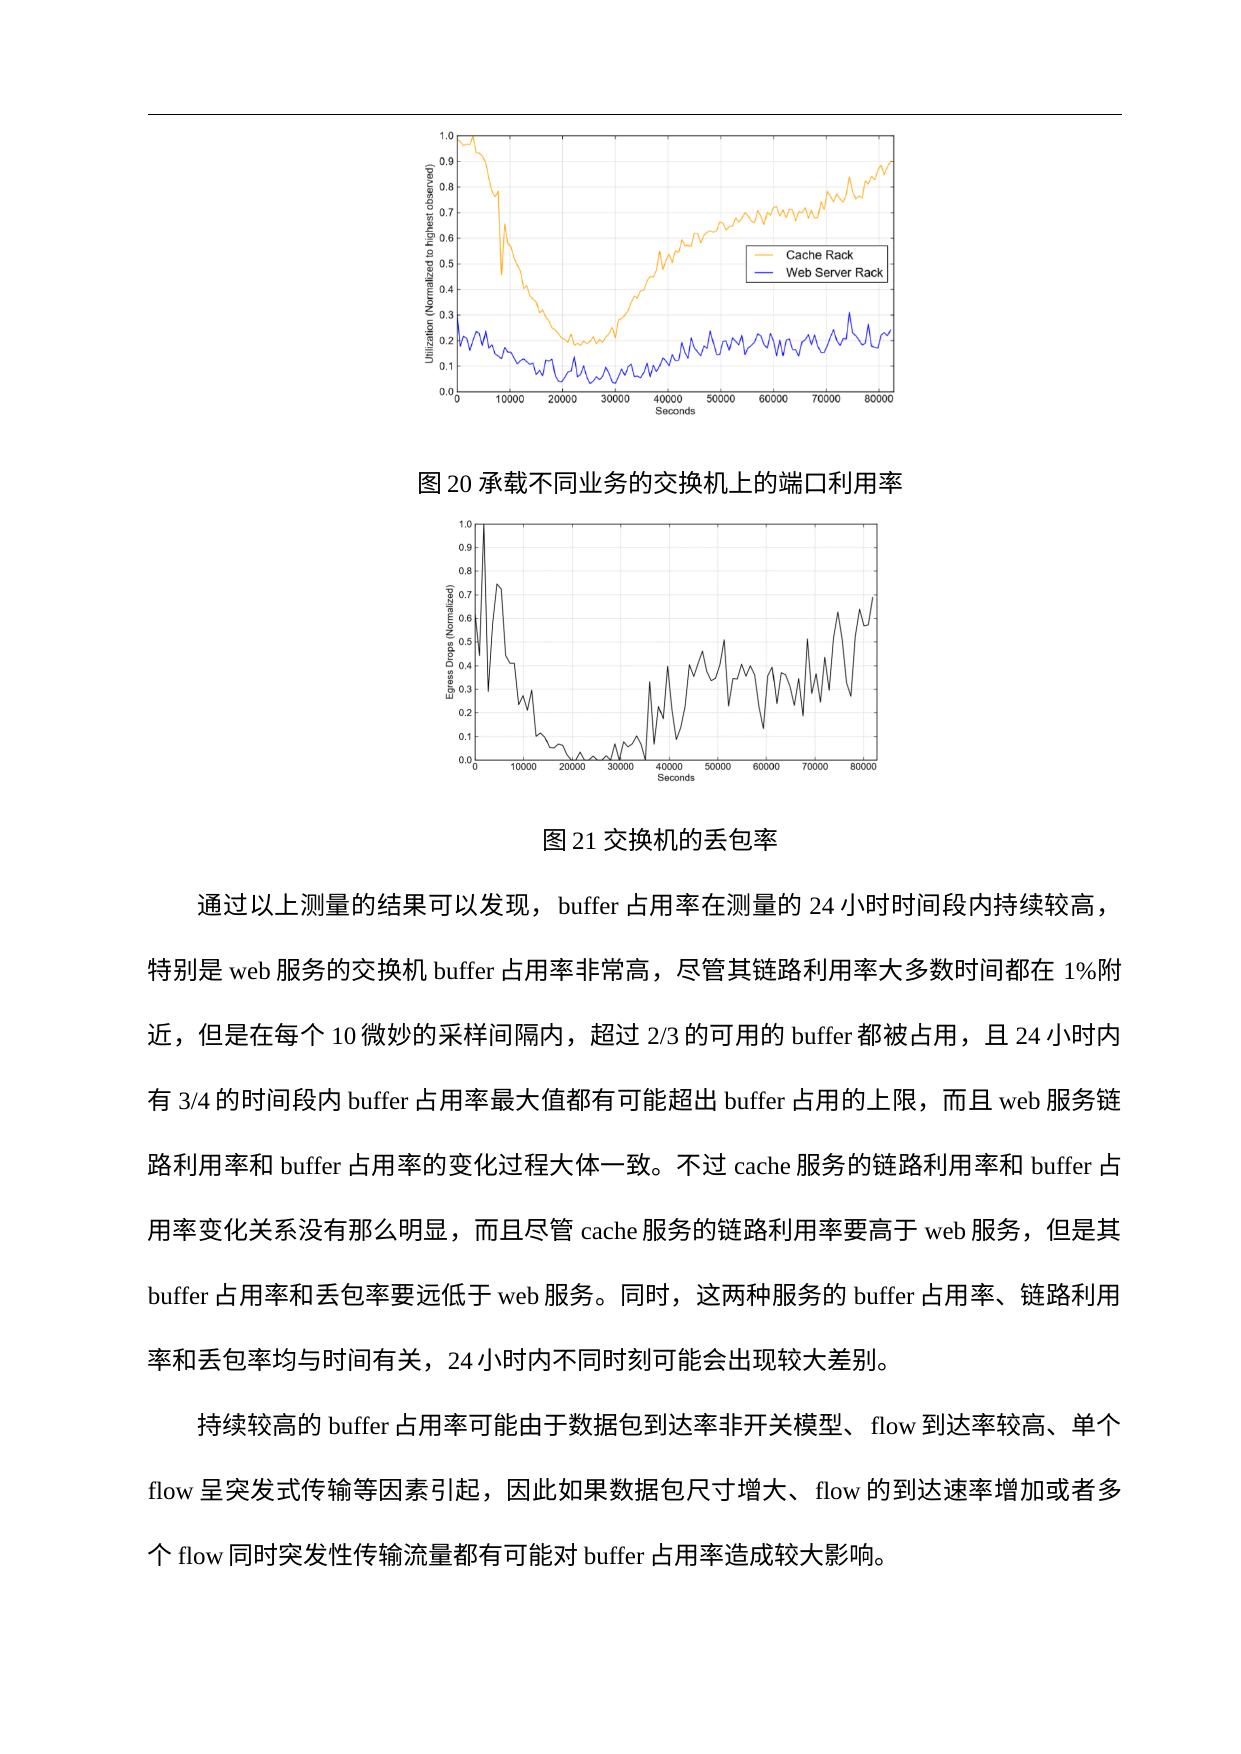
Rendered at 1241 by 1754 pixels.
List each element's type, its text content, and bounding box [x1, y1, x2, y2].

text 图21 交换机的丢包率 [148, 806, 1122, 871]
picture [433, 513, 887, 788]
text 图20 承载不同业务的交换机上的端口利用率 [148, 449, 1122, 514]
text 通过以上测量的结果可以发现，buffer占用率在测量的24小时时间段内持续较高，特别是web服务的交换机buffer占用率非常高，尽管其链路利用率大多数时间都在1%附近，但是在每个10微妙的采样间隔内，超过2/3的可用的buffer都被占用，且24小时内有3/4的时间段内buffer占用率最大值都有可能超出buffer占用的上限，而且web服务链路利用率和buffer占用率的变化过程大体一致。不过cache服务的链路利用率和buffer占用率变化关系没有那么明显，而且尽管cache服务的链路利用率要高于web服务，但是其buffer占用率和丢包率要远低于web服务。同时，这两种服务的buffer占用率、链路利用率和丢包率均与时间有关，24小时内不同时刻可能会出现较大差别。 [148, 871, 1122, 1391]
text 持续较高的buffer占用率可能由于数据包到达率非开关模型、flow到达率较高、单个flow呈突发式传输等因素引起，因此如果数据包尺寸增大、flow的到达速率增加或者多个flow同时突发性传输流量都有可能对buffer占用率造成较大影响。 [148, 1391, 1122, 1586]
picture [413, 123, 907, 420]
